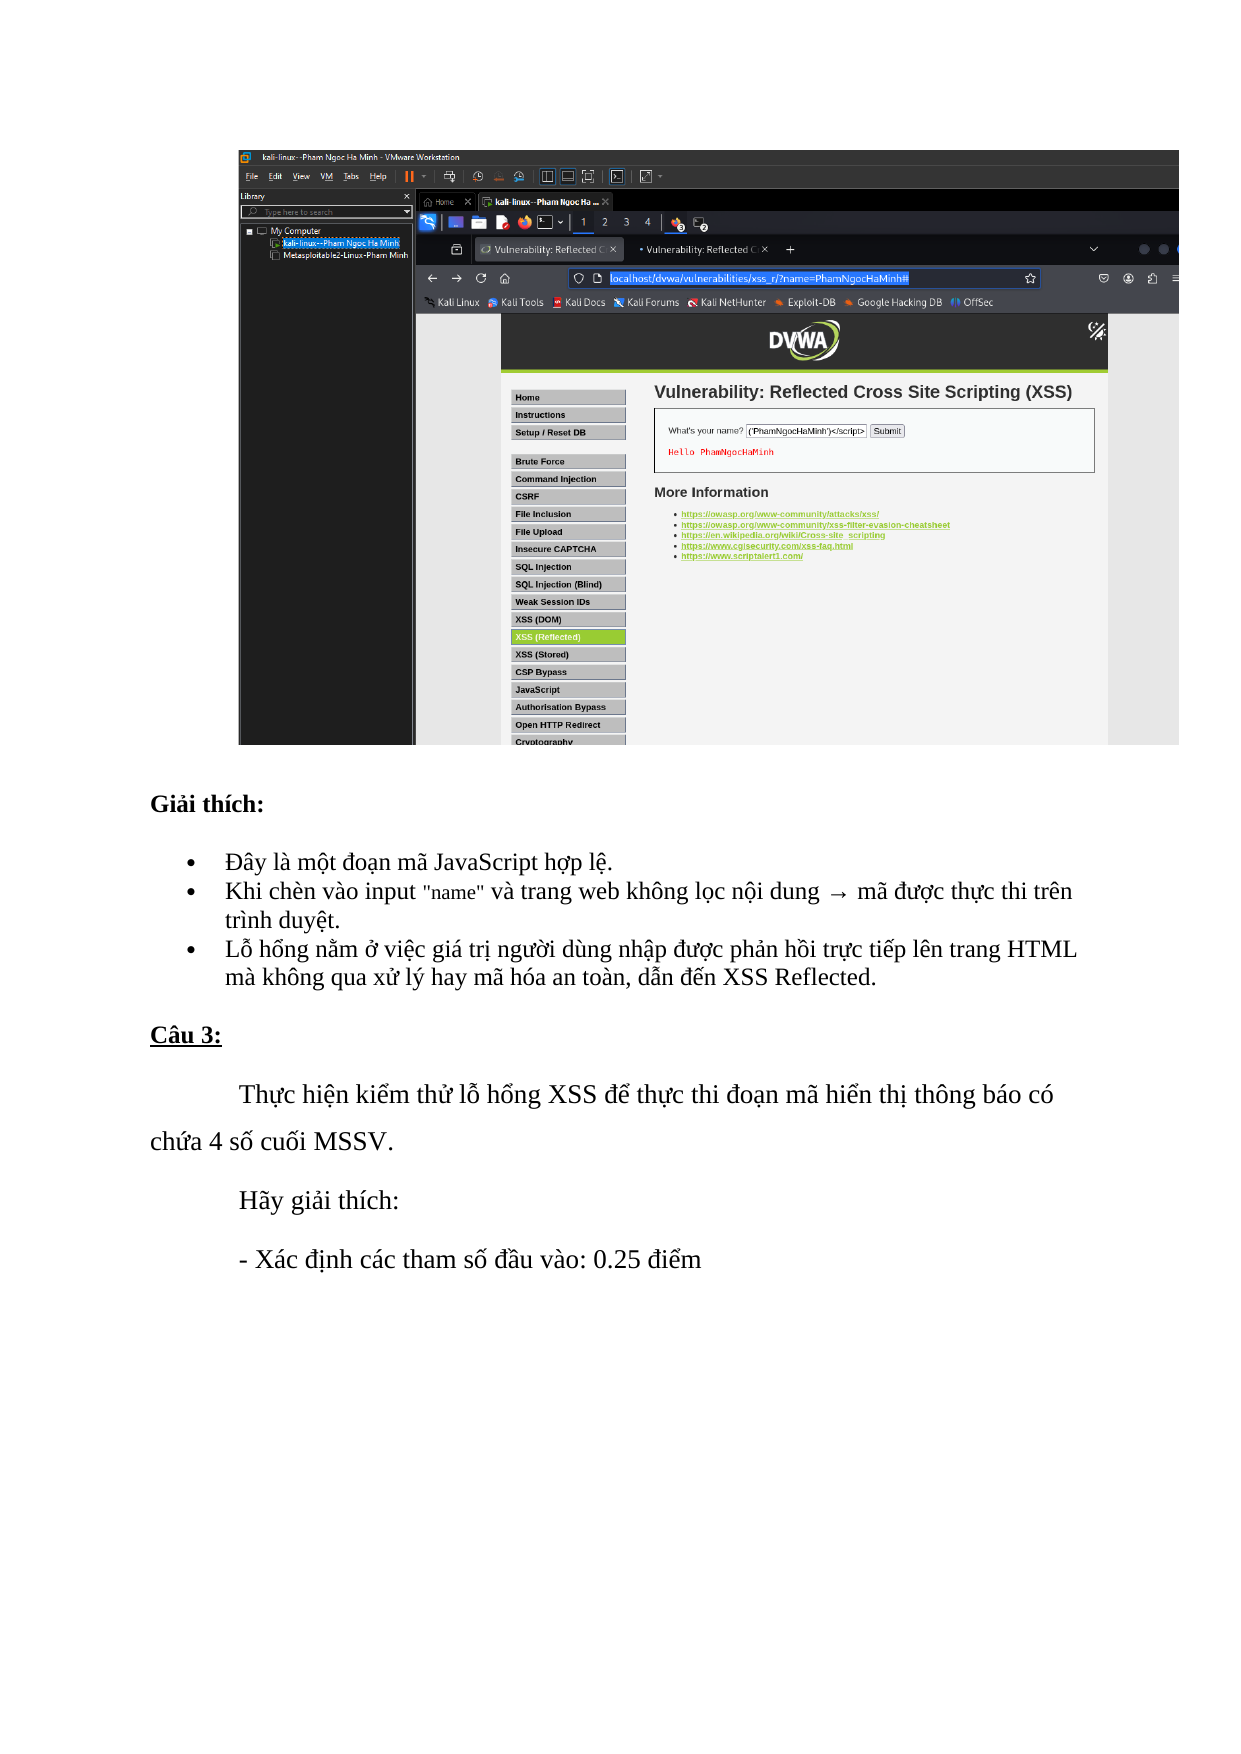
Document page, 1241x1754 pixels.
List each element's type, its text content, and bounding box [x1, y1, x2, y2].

text - Xác định các tham số đầu vào: 0.25 điểm [150, 1243, 1090, 1274]
text Thực hiện kiểm thử lỗ hổng XSS để thực thi đoạn mã hiển thị thông báo có chứa 4 số cuối MSSV. [150, 1078, 1090, 1156]
text Câu 3: [150, 1020, 1090, 1049]
list Lỗ hổng nằm ở việc giá trị người dùng nhập được phản hồi trực tiếp lên trang HTML mà không qua xử lý hay mã hóa an toàn, dẫn đến XSS Reflected. [187, 934, 1090, 991]
list Đây là một đoạn mã JavaScript hợp lệ. [187, 847, 1090, 876]
text Hãy giải thích: [150, 1184, 1090, 1215]
text Giải thích: [150, 789, 1090, 818]
picture [238, 150, 1179, 745]
list Khi chèn vào input "name" và trang web không lọc nội dung → mã được thực thi trên trình duyệt. [187, 876, 1090, 934]
